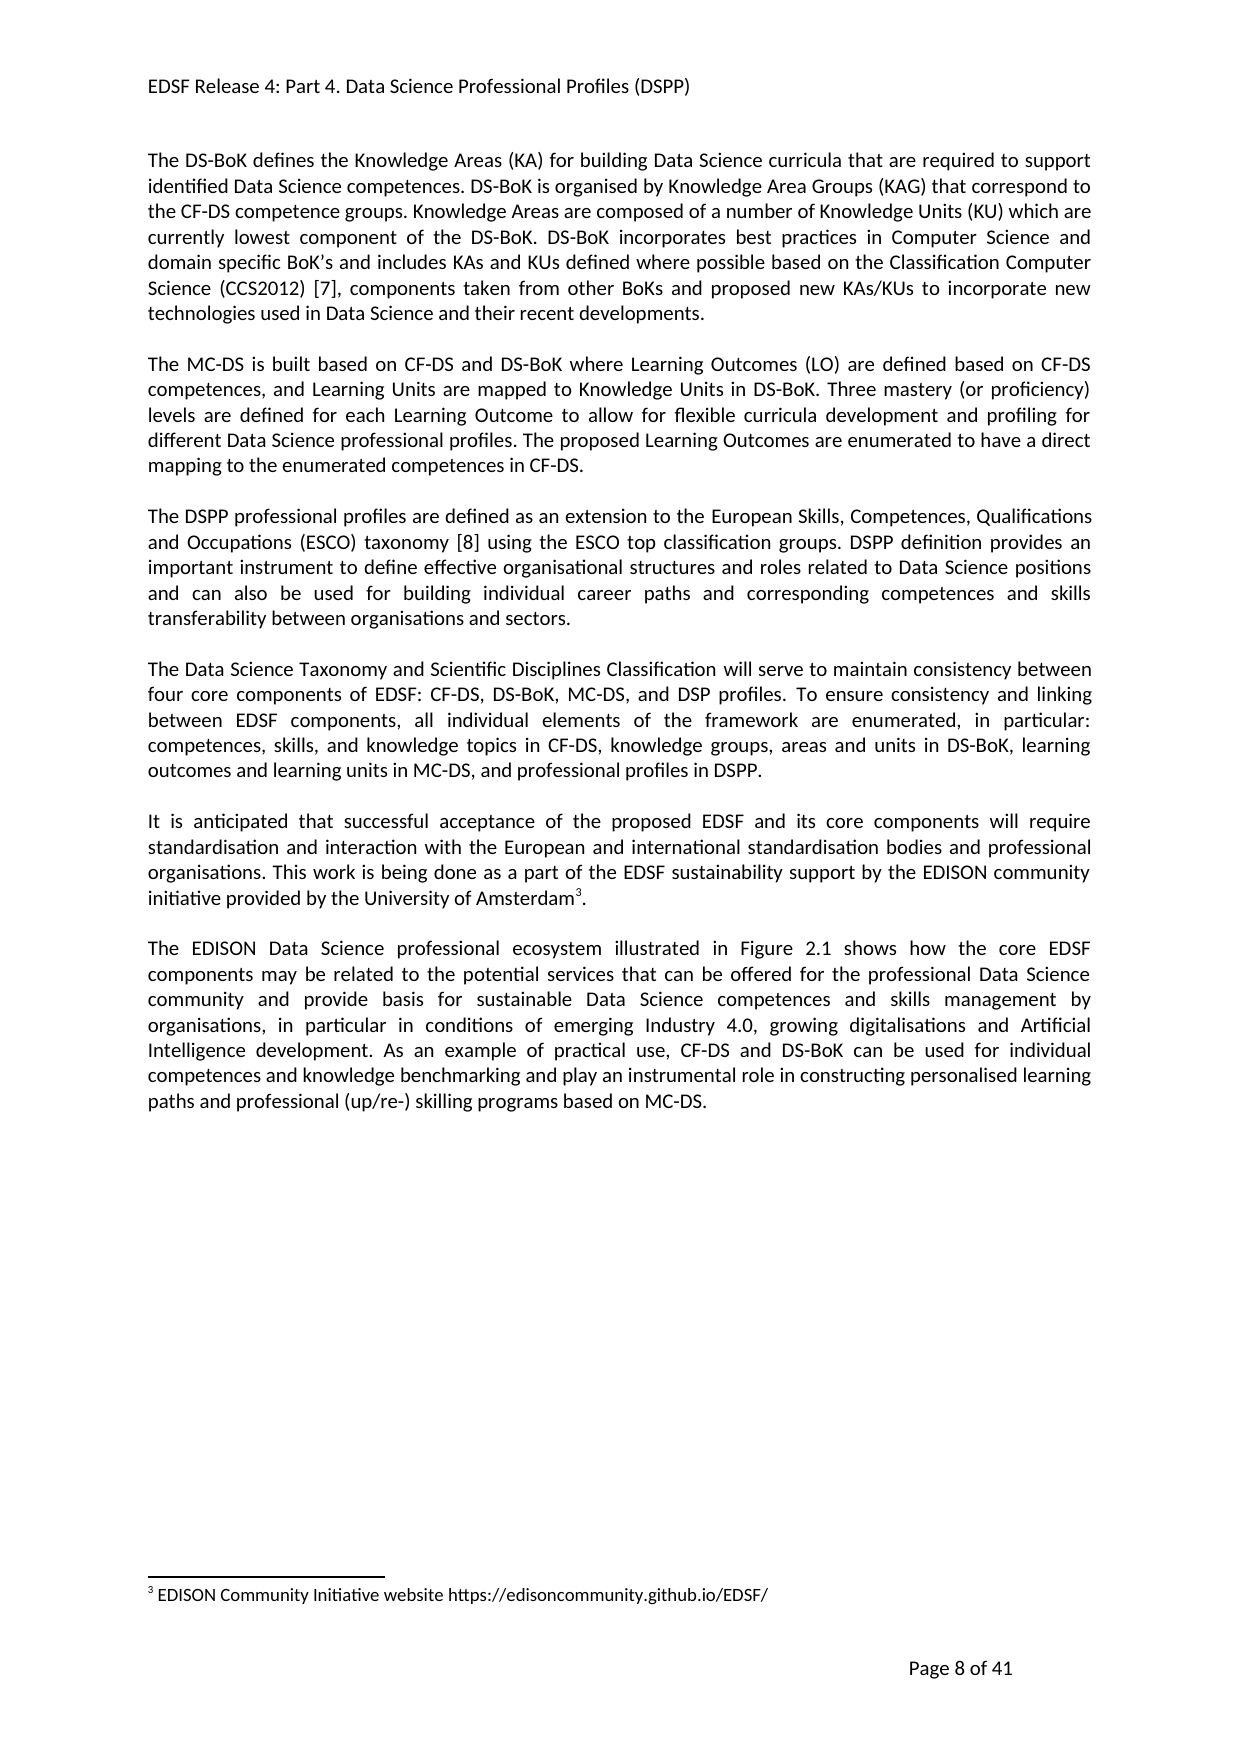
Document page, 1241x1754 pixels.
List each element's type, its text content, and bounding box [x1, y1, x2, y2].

text The DSPP professional profiles are defined as an extension to the European Skills, Competences, Qualifications and Occupations (ESCO) taxonomy [8] using the ESCO top classification groups. DSPP definition provides an important instrument to define effective organisational structures and roles related to Data Science positions and can also be used for building individual career paths and corresponding competences and skills transferability between organisations and sectors. [148, 503, 1093, 631]
text The Data Science Taxonomy and Scientific Disciplines Classification will serve to maintain consistency between four core components of EDSF: CF-DS, DS-BoK, MC-DS, and DSP profiles. To ensure consistency and linking between EDSF components, all individual elements of the framework are enumerated, in particular: competences, skills, and knowledge topics in CF-DS, knowledge groups, areas and units in DS-BoK, learning outcomes and learning units in MC-DS, and professional profiles in DSPP. [148, 656, 1093, 783]
text The DS-BoK defines the Knowledge Areas (KA) for building Data Science curricula that are required to support identified Data Science competences. DS-BoK is organised by Knowledge Area Groups (KAG) that correspond to the CF-DS competence groups. Knowledge Areas are composed of a number of Knowledge Units (KU) which are currently lowest component of the DS-BoK. DS-BoK incorporates best practices in Computer Science and domain specific BoK’s and includes KAs and KUs defined where possible based on the Classification Computer Science (CCS2012) [7], components taken from other BoKs and proposed new KAs/KUs to incorporate new technologies used in Data Science and their recent developments. [148, 148, 1093, 326]
text The EDISON Data Science professional ecosystem illustrated in Figure 2.1 shows how the core EDSF components may be related to the potential services that can be offered for the professional Data Science community and provide basis for sustainable Data Science competences and skills management by organisations, in particular in conditions of emerging Industry 4.0, growing digitalisations and Artificial Intelligence development. As an example of practical use, CF-DS and DS-BoK can be used for individual competences and knowledge benchmarking and play an instrumental role in constructing personalised learning paths and professional (up/re-) skilling programs based on MC-DS. [148, 936, 1093, 1113]
text The MC-DS is built based on CF-DS and DS-BoK where Learning Outcomes (LO) are defined based on CF-DS competences, and Learning Units are mapped to Knowledge Units in DS-BoK. Three mastery (or proficiency) levels are defined for each Learning Outcome to allow for flexible curricula development and profiling for different Data Science professional profiles. The proposed Learning Outcomes are enumerated to have a direct mapping to the enumerated competences in CF-DS. [148, 351, 1093, 478]
text It is anticipated that successful acceptance of the proposed EDSF and its core components will require standardisation and interaction with the European and international standardisation bodies and professional organisations. This work is being done as a part of the EDSF sustainability support by the EDISON community initiative provided by the University of Amsterdam. [148, 808, 1093, 910]
